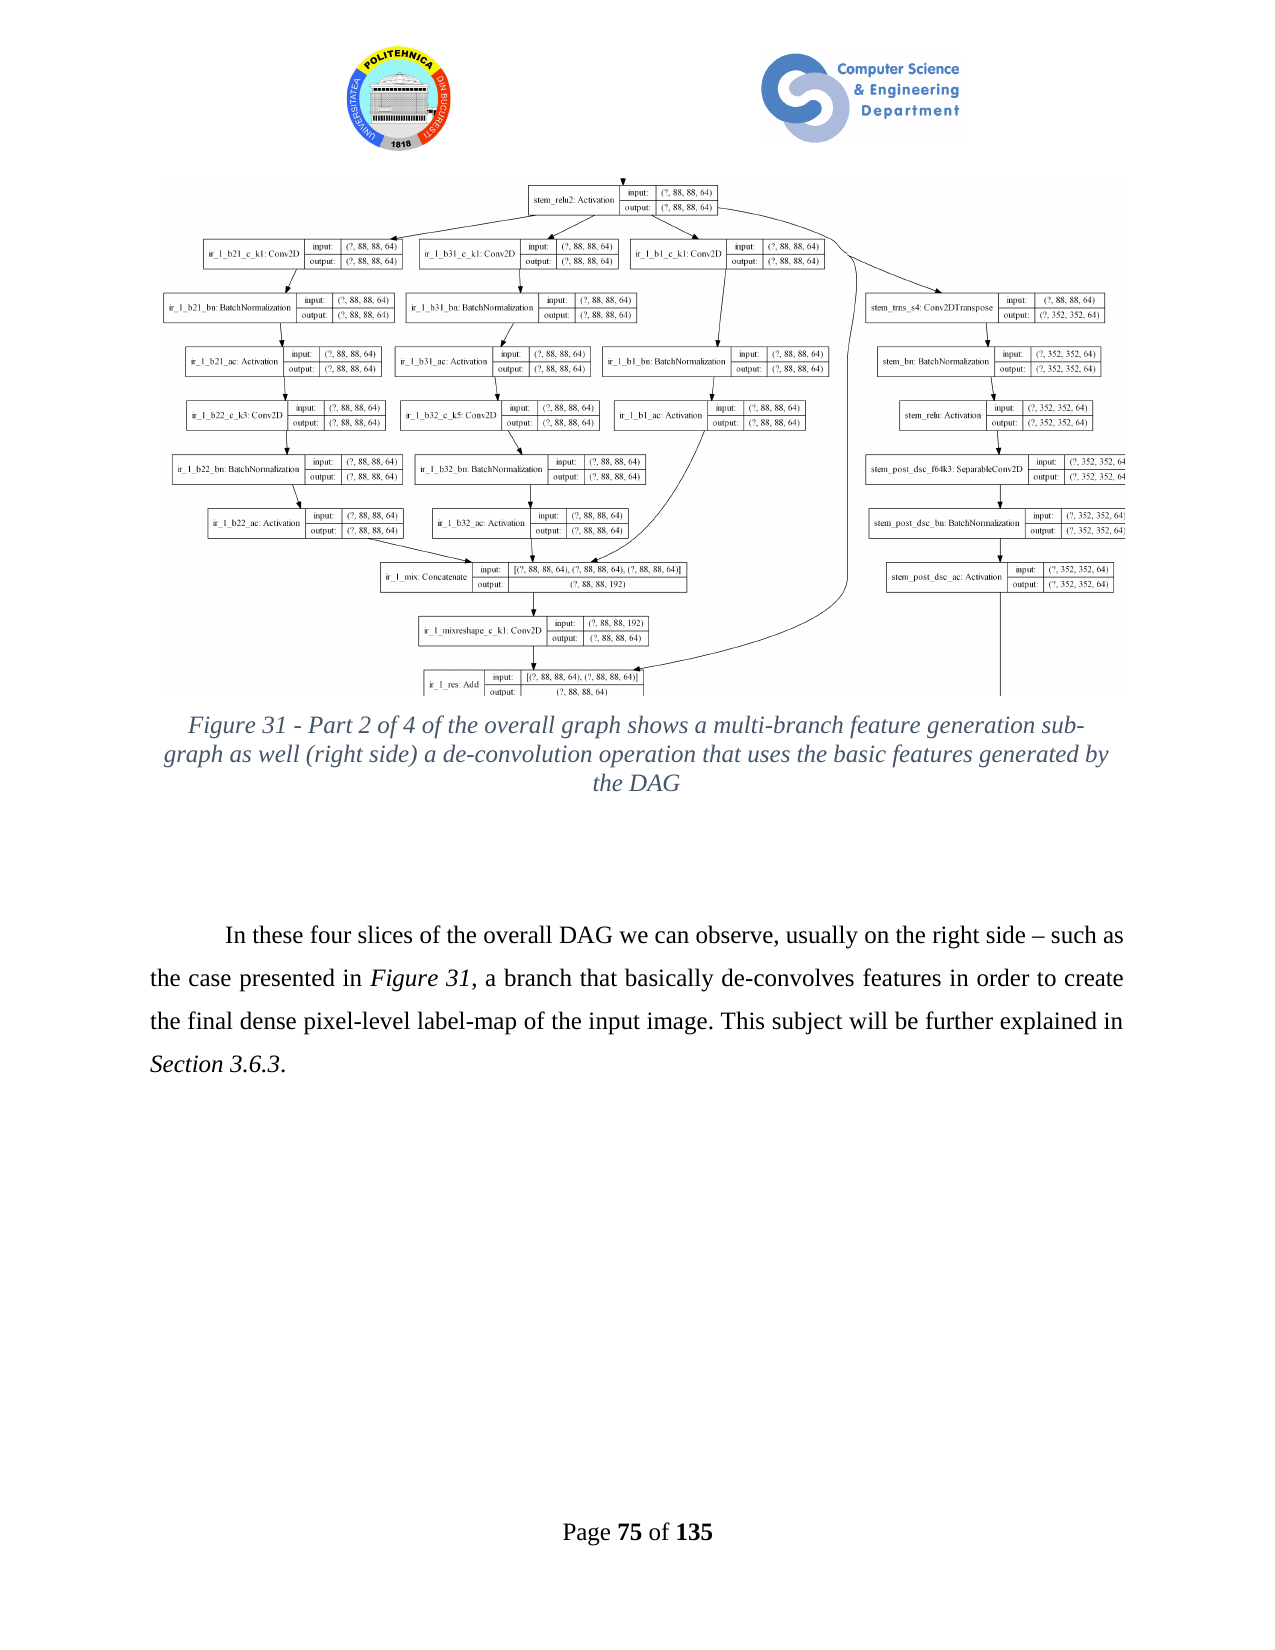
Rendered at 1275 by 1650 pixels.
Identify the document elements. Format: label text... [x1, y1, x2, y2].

text In these four slices of the overall DAG we can observe, usually on the right side – such as the case presented in Figure 31, a branch that basically de-convolves features in order to create the final dense pixel-level label-map of the input image. This subject will be further explained in Section 3.6.3. [150, 920, 1125, 1078]
picture [346, 46, 451, 151]
picture [760, 53, 963, 144]
picture [161, 178, 1125, 696]
